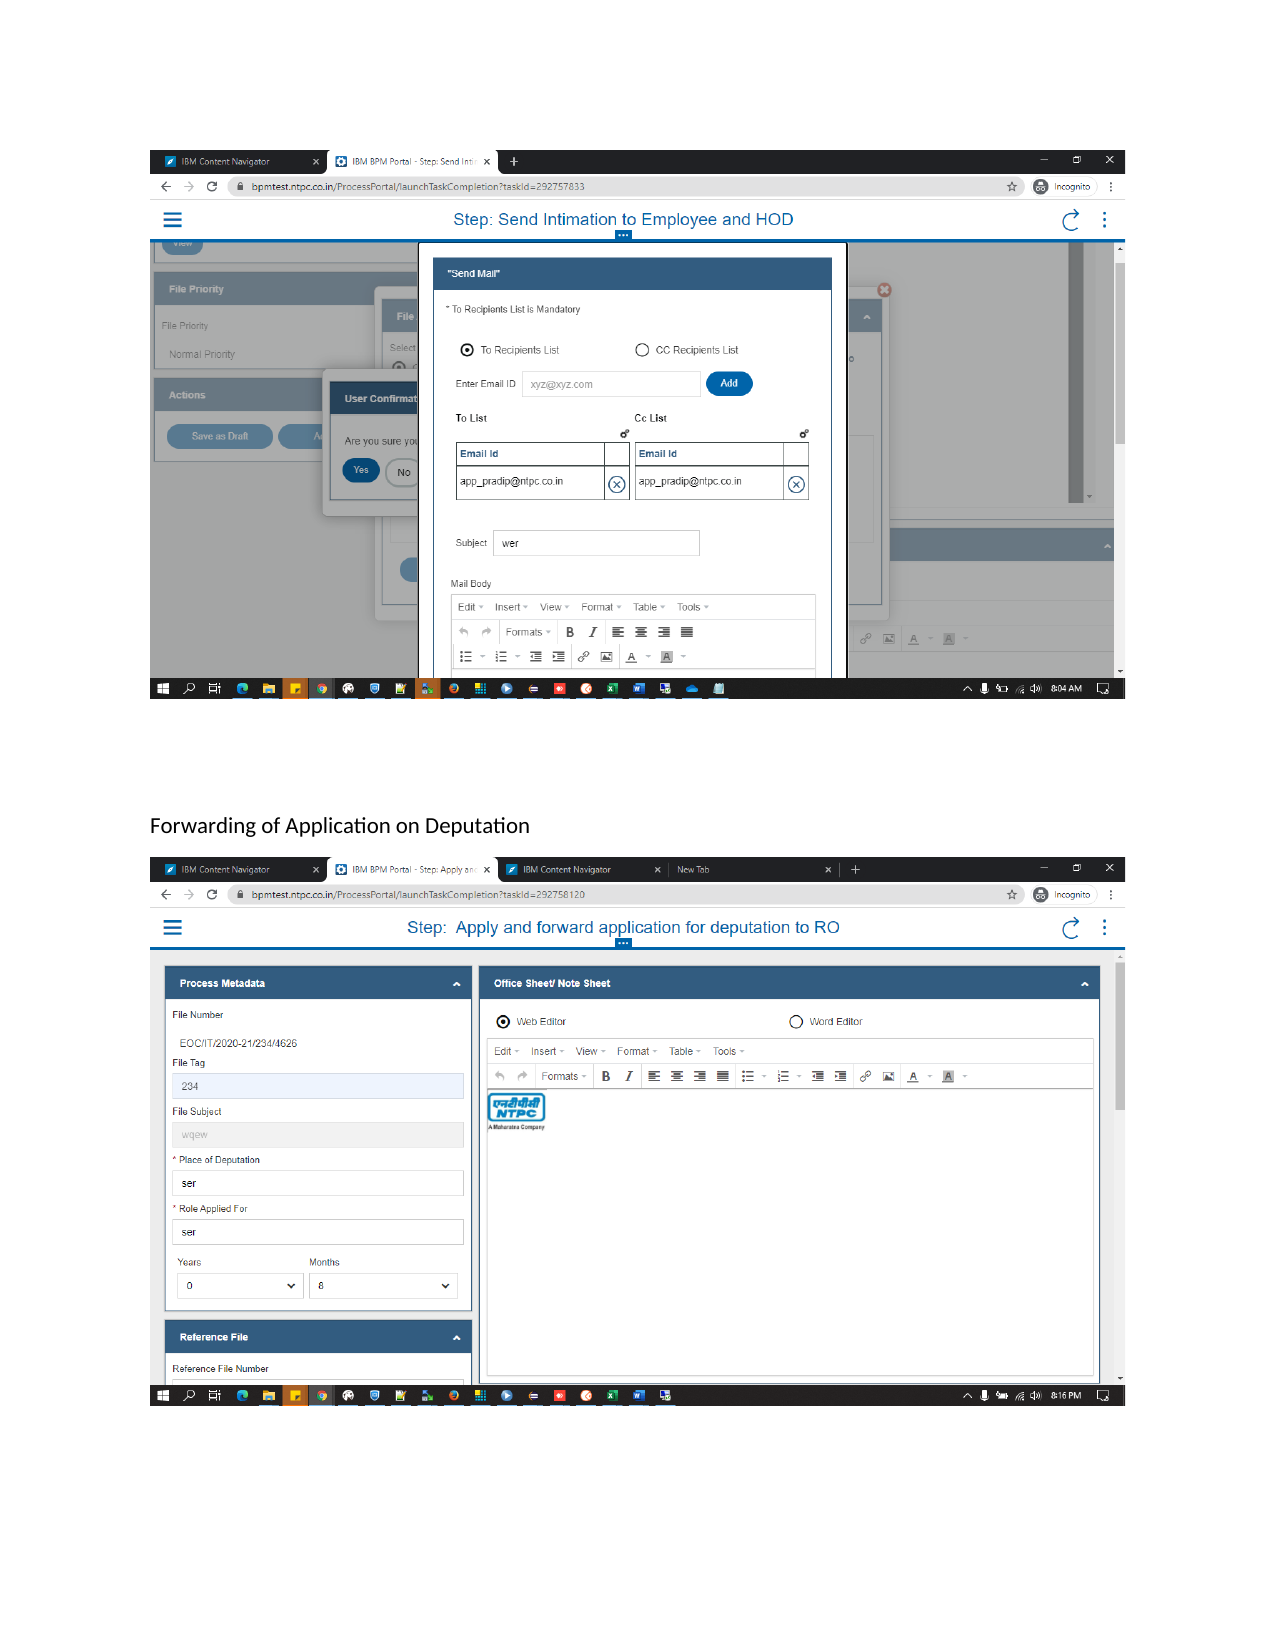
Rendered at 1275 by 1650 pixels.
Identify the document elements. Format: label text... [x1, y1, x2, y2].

text Forwarding of Application on Deputation [150, 811, 1125, 839]
picture [150, 857, 1125, 1406]
picture [150, 150, 1125, 699]
